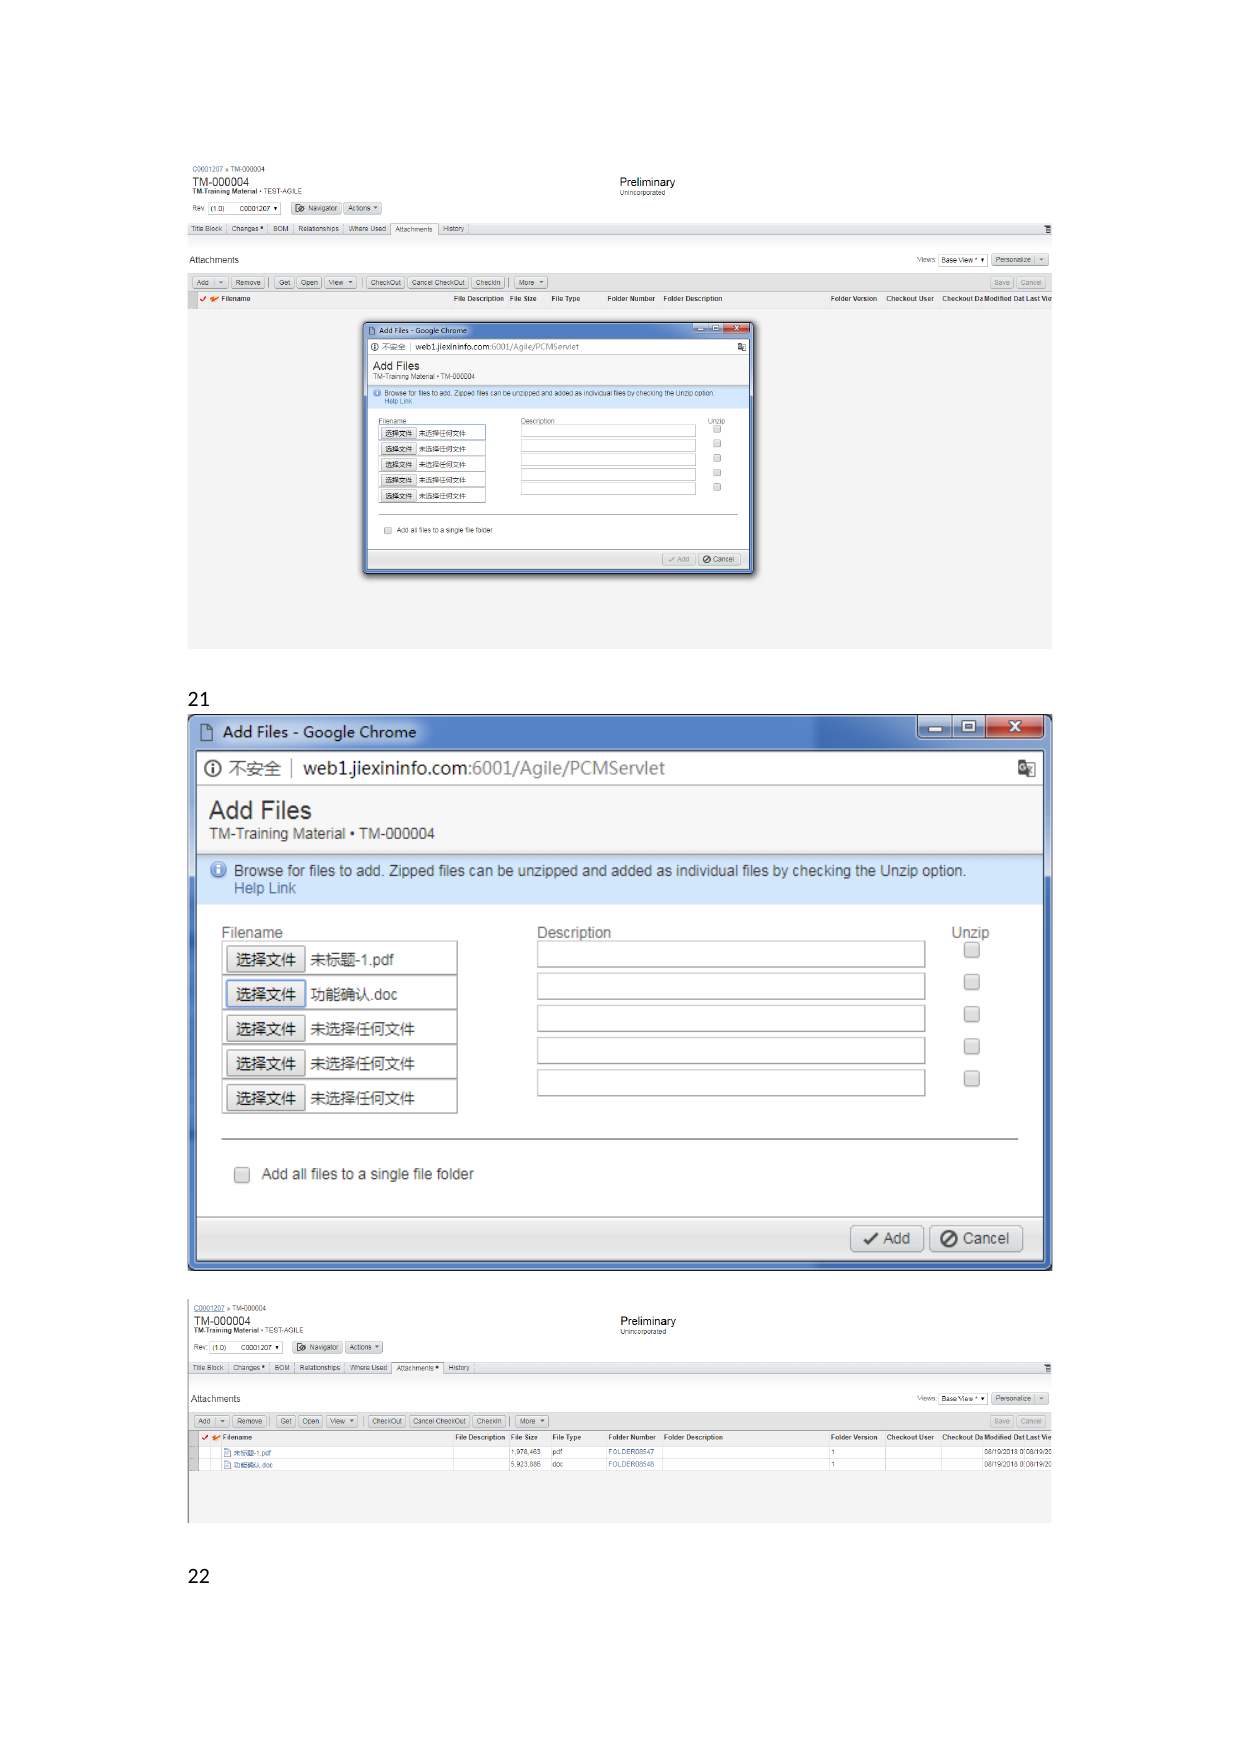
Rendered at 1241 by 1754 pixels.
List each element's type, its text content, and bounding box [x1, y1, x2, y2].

text 22 [187, 1559, 1053, 1592]
picture [187, 162, 1052, 649]
picture [187, 714, 1053, 1271]
text 21 [187, 682, 1053, 714]
picture [187, 1299, 1052, 1523]
